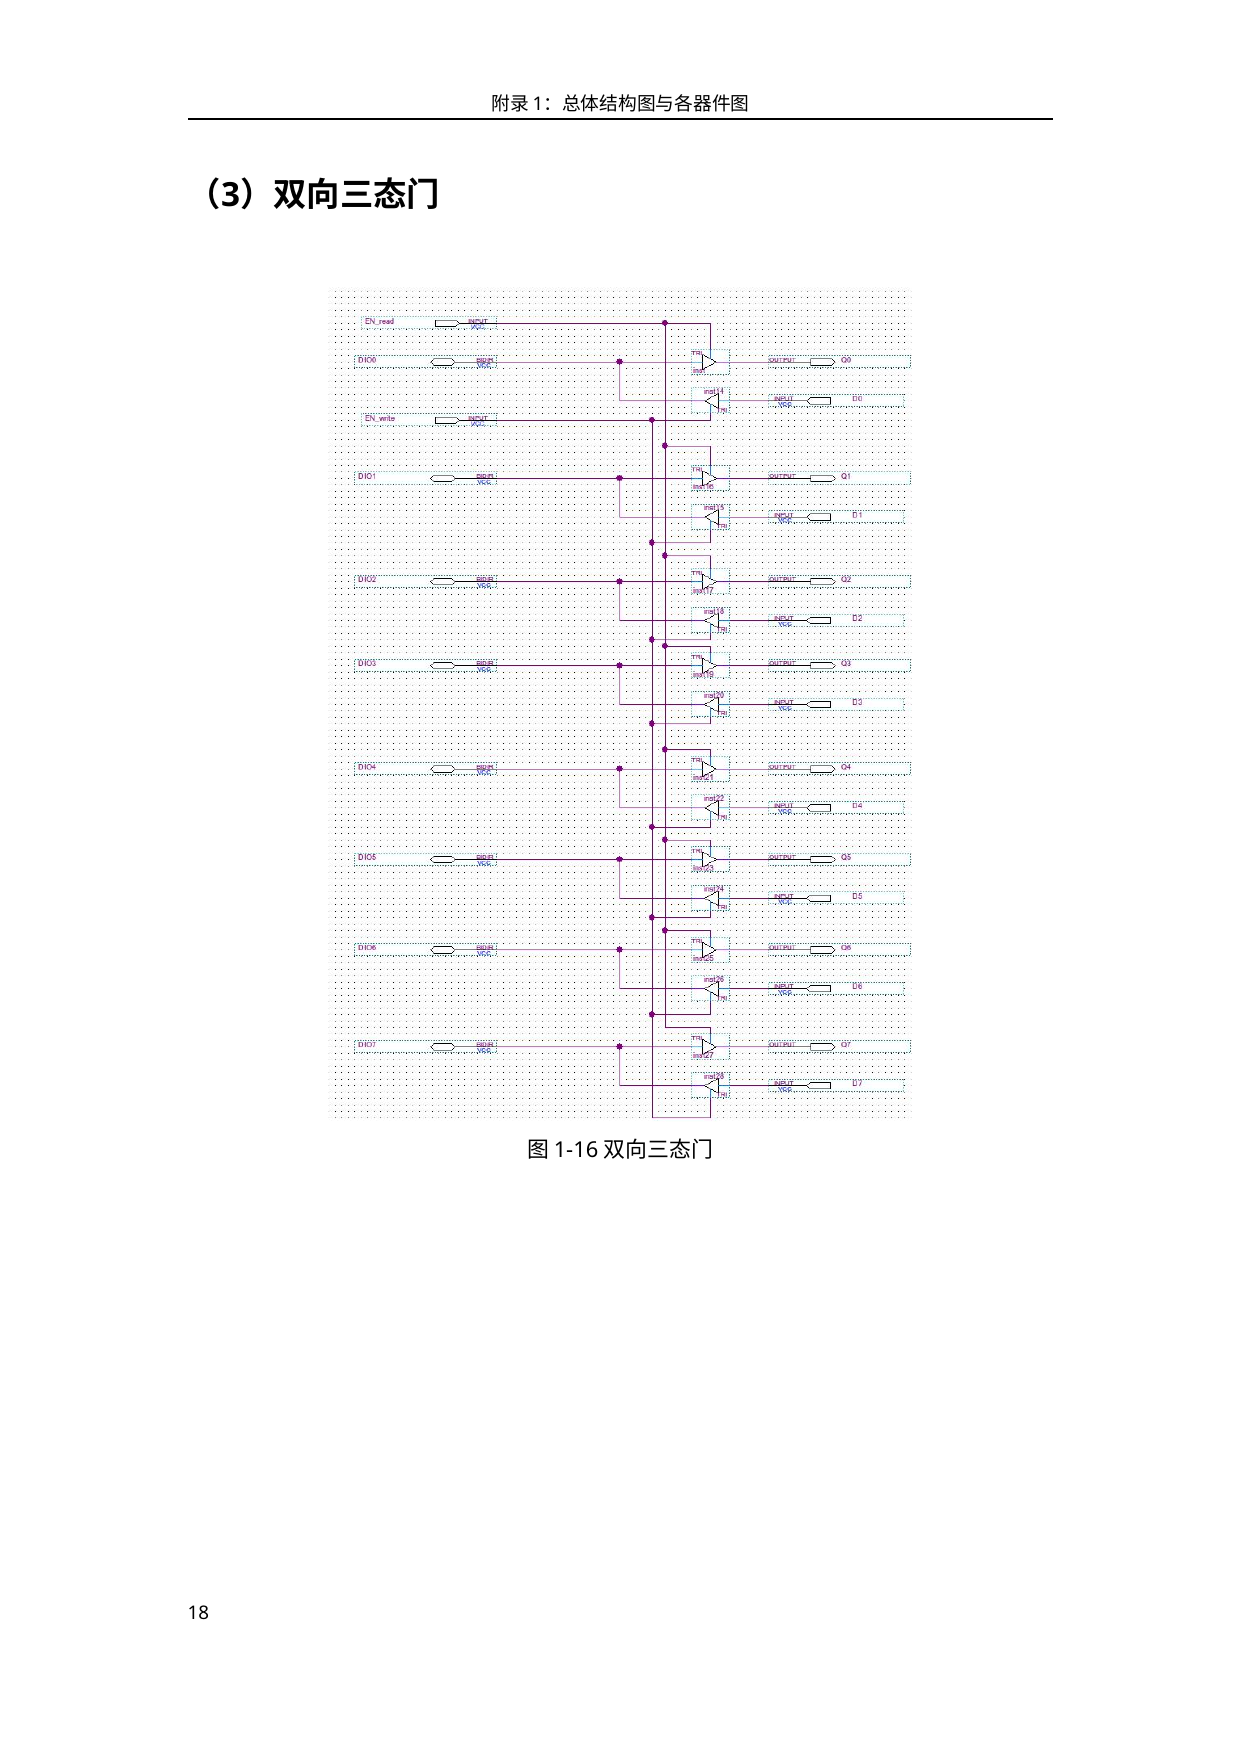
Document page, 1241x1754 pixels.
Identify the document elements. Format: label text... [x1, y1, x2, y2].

subtitle （3）双向三态门 [187, 160, 1053, 225]
text 图1-16 双向三态门 [187, 1132, 1053, 1165]
picture [328, 287, 912, 1122]
